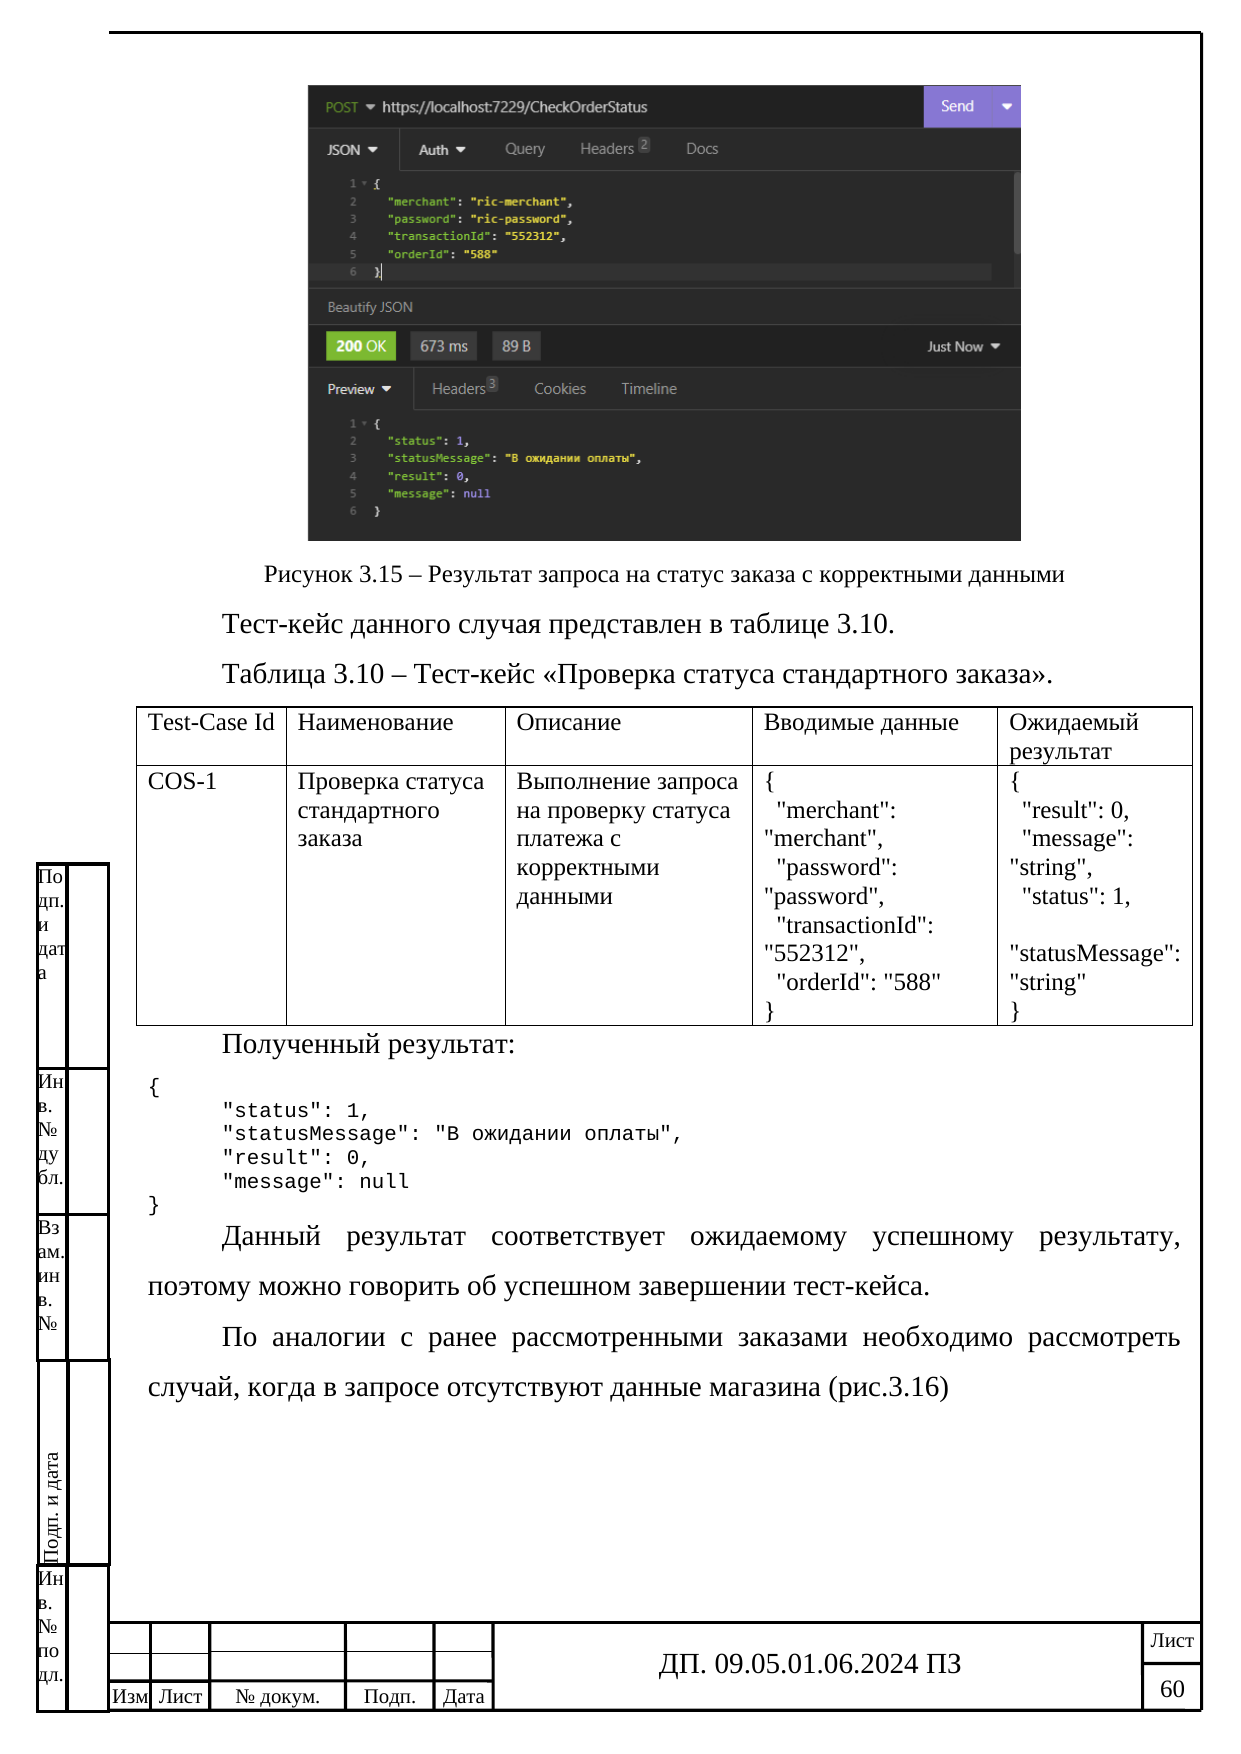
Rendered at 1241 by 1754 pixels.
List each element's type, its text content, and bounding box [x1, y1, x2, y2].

table_cell COS-1 [137, 766, 286, 1025]
text "message": null [148, 1171, 1181, 1194]
text { [148, 1076, 1181, 1100]
text "statusMessage": "В ожидании оплаты", [148, 1123, 1181, 1147]
table_header Test-Case Id [137, 708, 286, 765]
text Полученный результат: [148, 1026, 1181, 1059]
table_header Вводимые данные [753, 708, 997, 765]
text Тест-кейс данного случая представлен в таблице 3.10. [148, 606, 1181, 639]
table_header Наименование [287, 708, 505, 765]
picture [307, 85, 1021, 541]
text Данный результат соответствует ожидаемому успешному результату, поэтому можно говорить об успешном завершении тест-кейса. [148, 1218, 1181, 1302]
text "result": 0, [148, 1147, 1181, 1171]
table_cell { "result": 0, "message": "string", "status": 1, "statusMessage": "string" } [998, 766, 1192, 1025]
table_cell Выполнение запроса на проверку статуса платежа с корректными данными [506, 766, 752, 1025]
table_cell Проверка статуса стандартного заказа [287, 766, 505, 1025]
table_header Ожидаемый результат [998, 708, 1192, 765]
table_header Описание [506, 708, 752, 765]
text Рисунок 3.15 – Результат запроса на статус заказа с корректными данными [148, 559, 1181, 588]
text Таблица 3.10 – Тест-кейс «Проверка статуса стандартного заказа». [148, 656, 1181, 690]
text "status": 1, [148, 1100, 1181, 1123]
text По аналогии с ранее рассмотренными заказами необходимо рассмотреть случай, когда в запросе отсутствуют данные магазина (рис.3.16) [148, 1319, 1181, 1402]
table_cell { "merchant": "merchant", "password": "password", "transactionId": "552312", "orderId": "588" } [753, 766, 997, 1025]
text } [148, 1194, 1181, 1218]
